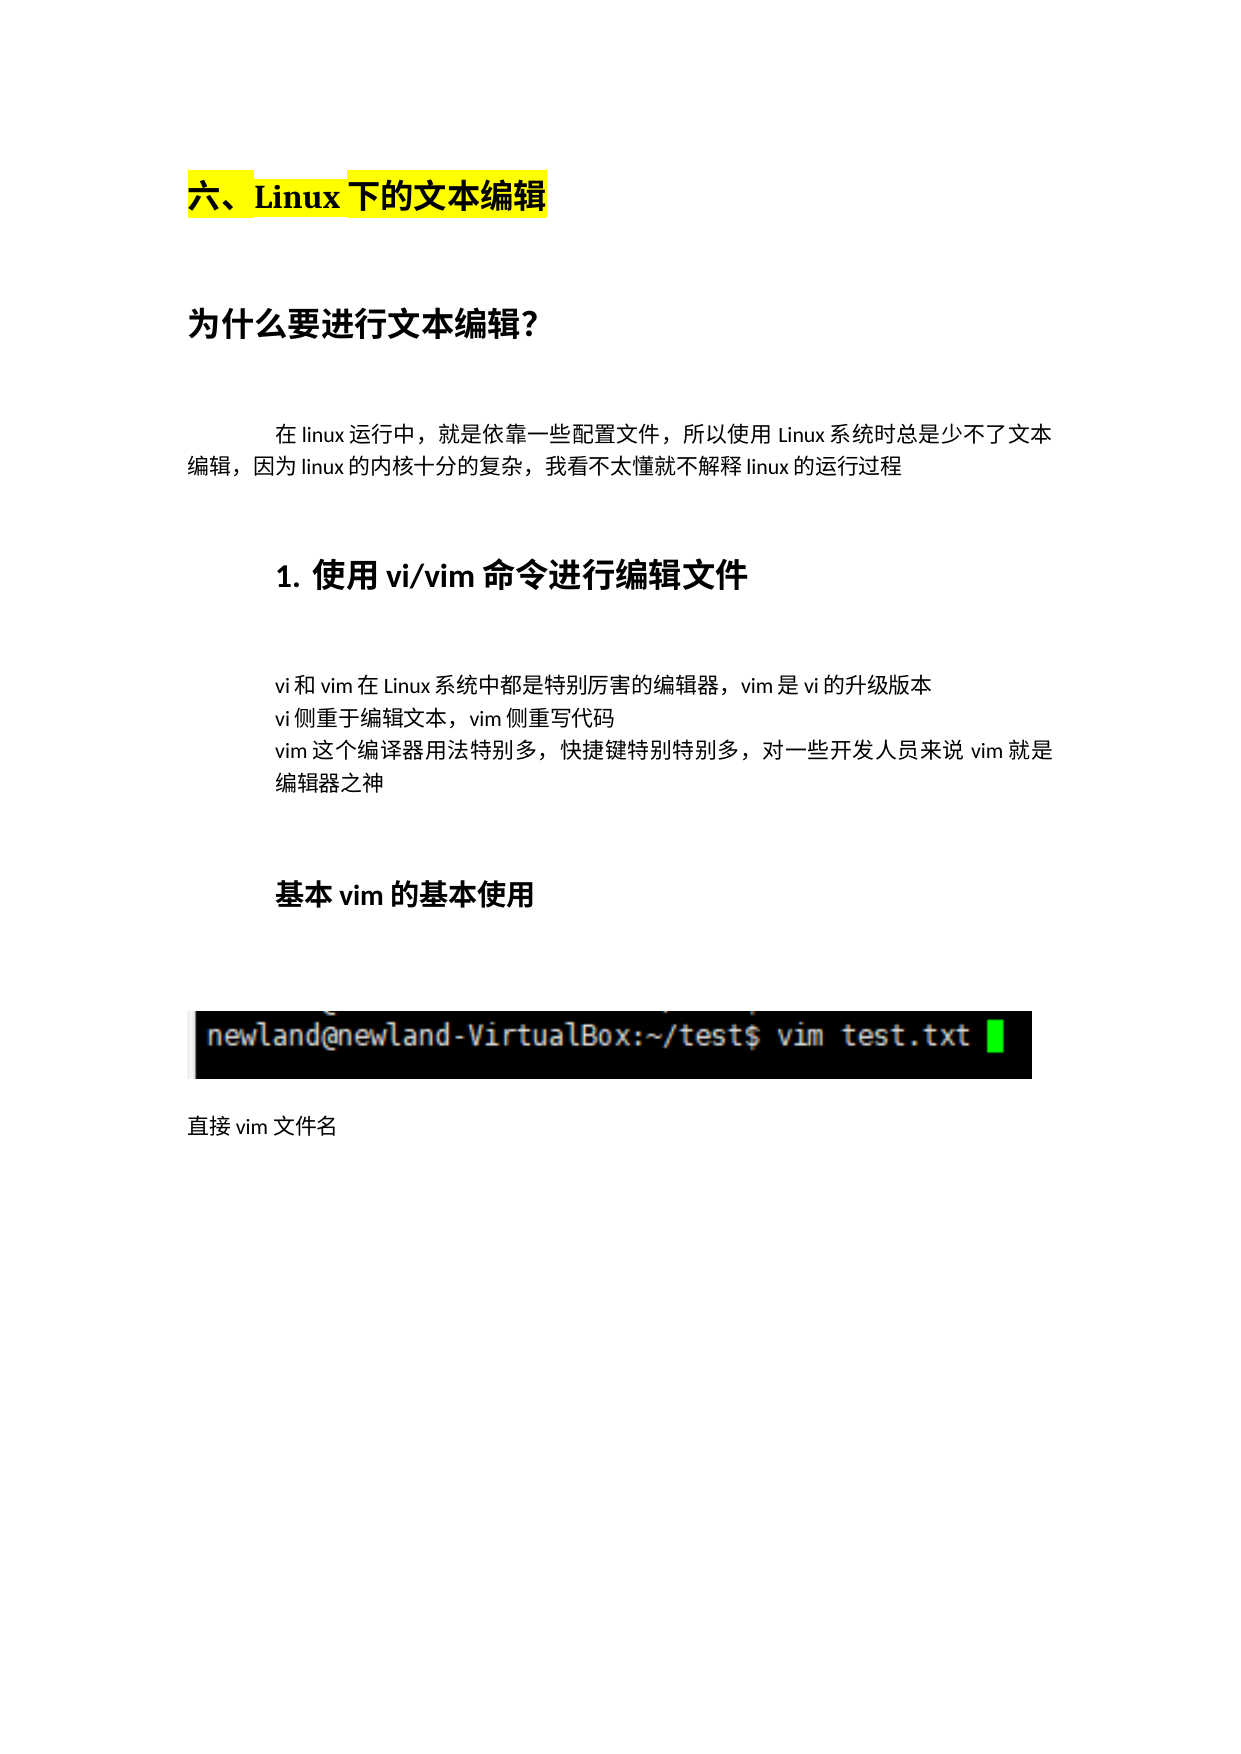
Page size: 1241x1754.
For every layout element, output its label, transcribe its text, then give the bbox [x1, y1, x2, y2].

subtitle 六、Linux下的文本编辑 [187, 162, 1053, 227]
subtitle 为什么要进行文本编辑？ [187, 289, 1053, 354]
text vi和vim在Linux系统中都是特别厉害的编辑器，vim是vi的升级版本 [275, 668, 1053, 701]
text vi侧重于编辑文本，vim侧重写代码 [275, 701, 1053, 733]
picture [187, 1011, 1032, 1079]
subtitle 基本vim的基本使用 [231, 860, 1053, 925]
text 在linux运行中，就是依靠一些配置文件，所以使用Linux系统时总是少不了文本编辑，因为linux的内核十分的复杂，我看不太懂就不解释linux的运行过程 [187, 416, 1053, 481]
text 直接vim 文件名 [187, 1109, 1053, 1141]
subtitle 使用vi/vim命令进行编辑文件 [275, 541, 1053, 606]
text vim这个编译器用法特别多，快捷键特别特别多，对一些开发人员来说vim就是编辑器之神 [275, 733, 1053, 798]
